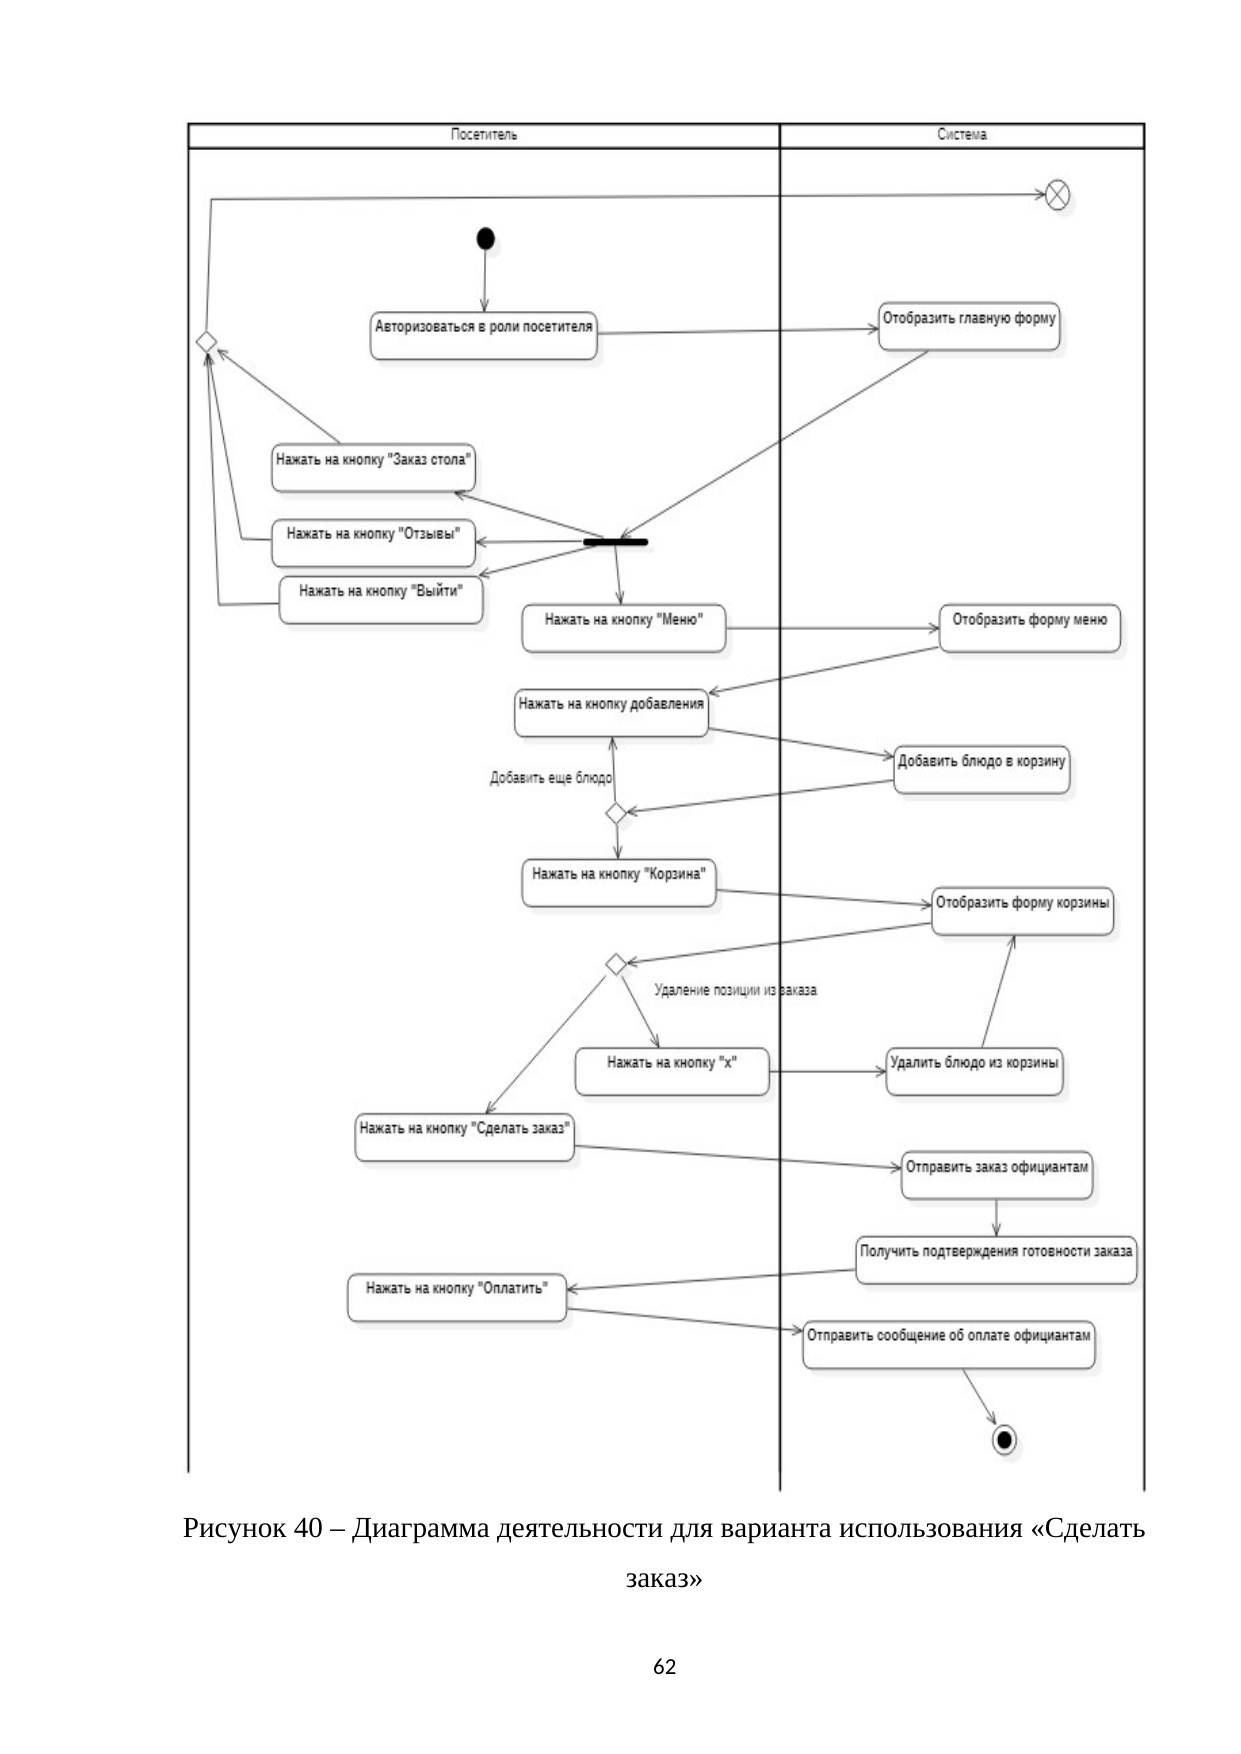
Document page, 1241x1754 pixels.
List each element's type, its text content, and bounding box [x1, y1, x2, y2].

picture [181, 118, 1147, 1494]
